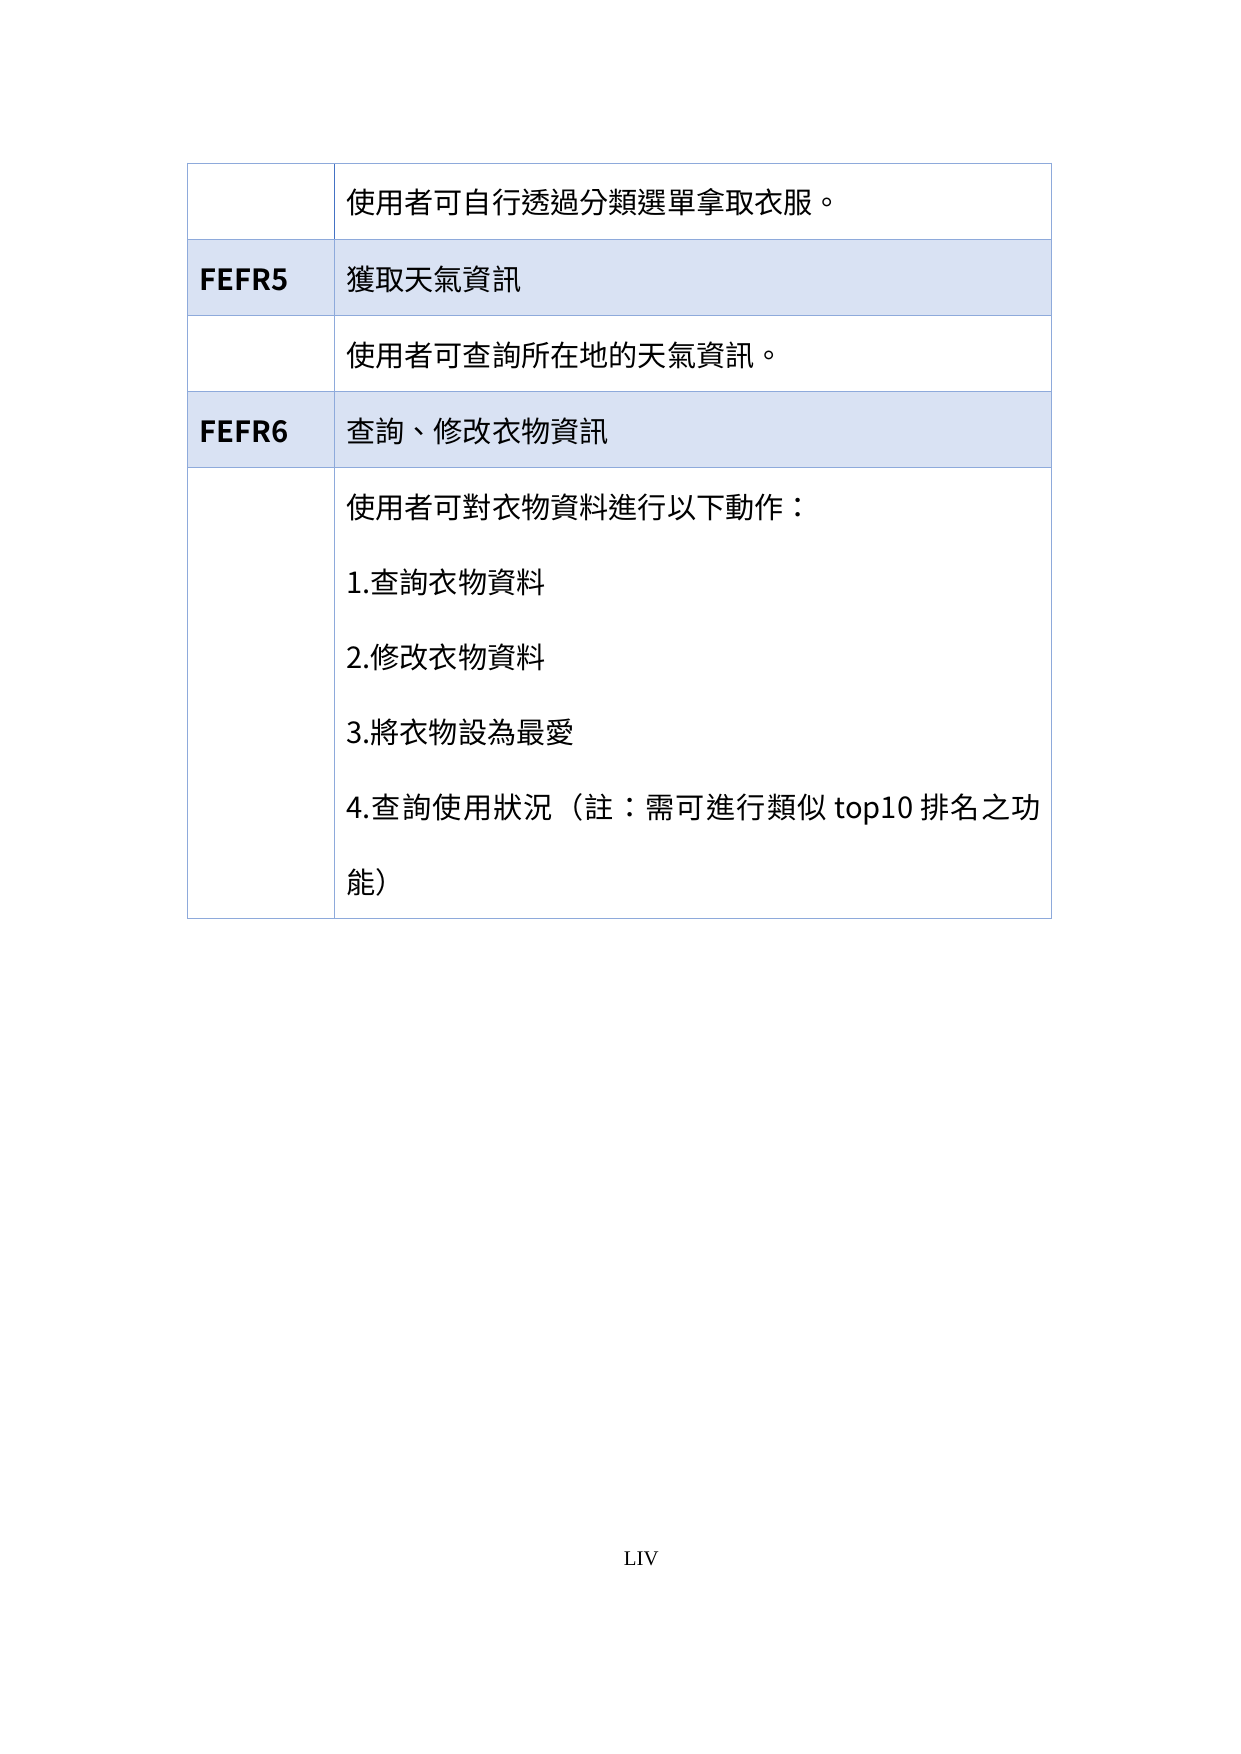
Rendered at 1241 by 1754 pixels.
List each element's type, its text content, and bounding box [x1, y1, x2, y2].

table_cell FEFR5 [188, 240, 334, 315]
table_cell [188, 164, 334, 239]
table_cell 使用者可查詢所在地的天氣資訊。 [335, 316, 1051, 391]
table_cell FEFR6 [188, 392, 334, 467]
table_cell 使用者可自行透過分類選單拿取衣服。 [335, 164, 1051, 239]
table_cell [188, 468, 334, 918]
table_cell 使用者可對衣物資料進行以下動作： 1.查詢衣物資料 2.修改衣物資料 3.將衣物設為最愛 4.查詢使用狀況（註：需可進行類似top10排名之功能） [335, 468, 1051, 918]
table_cell 查詢、修改衣物資訊 [335, 392, 1051, 467]
table_cell 獲取天氣資訊 [335, 240, 1051, 315]
table_cell [188, 316, 334, 391]
